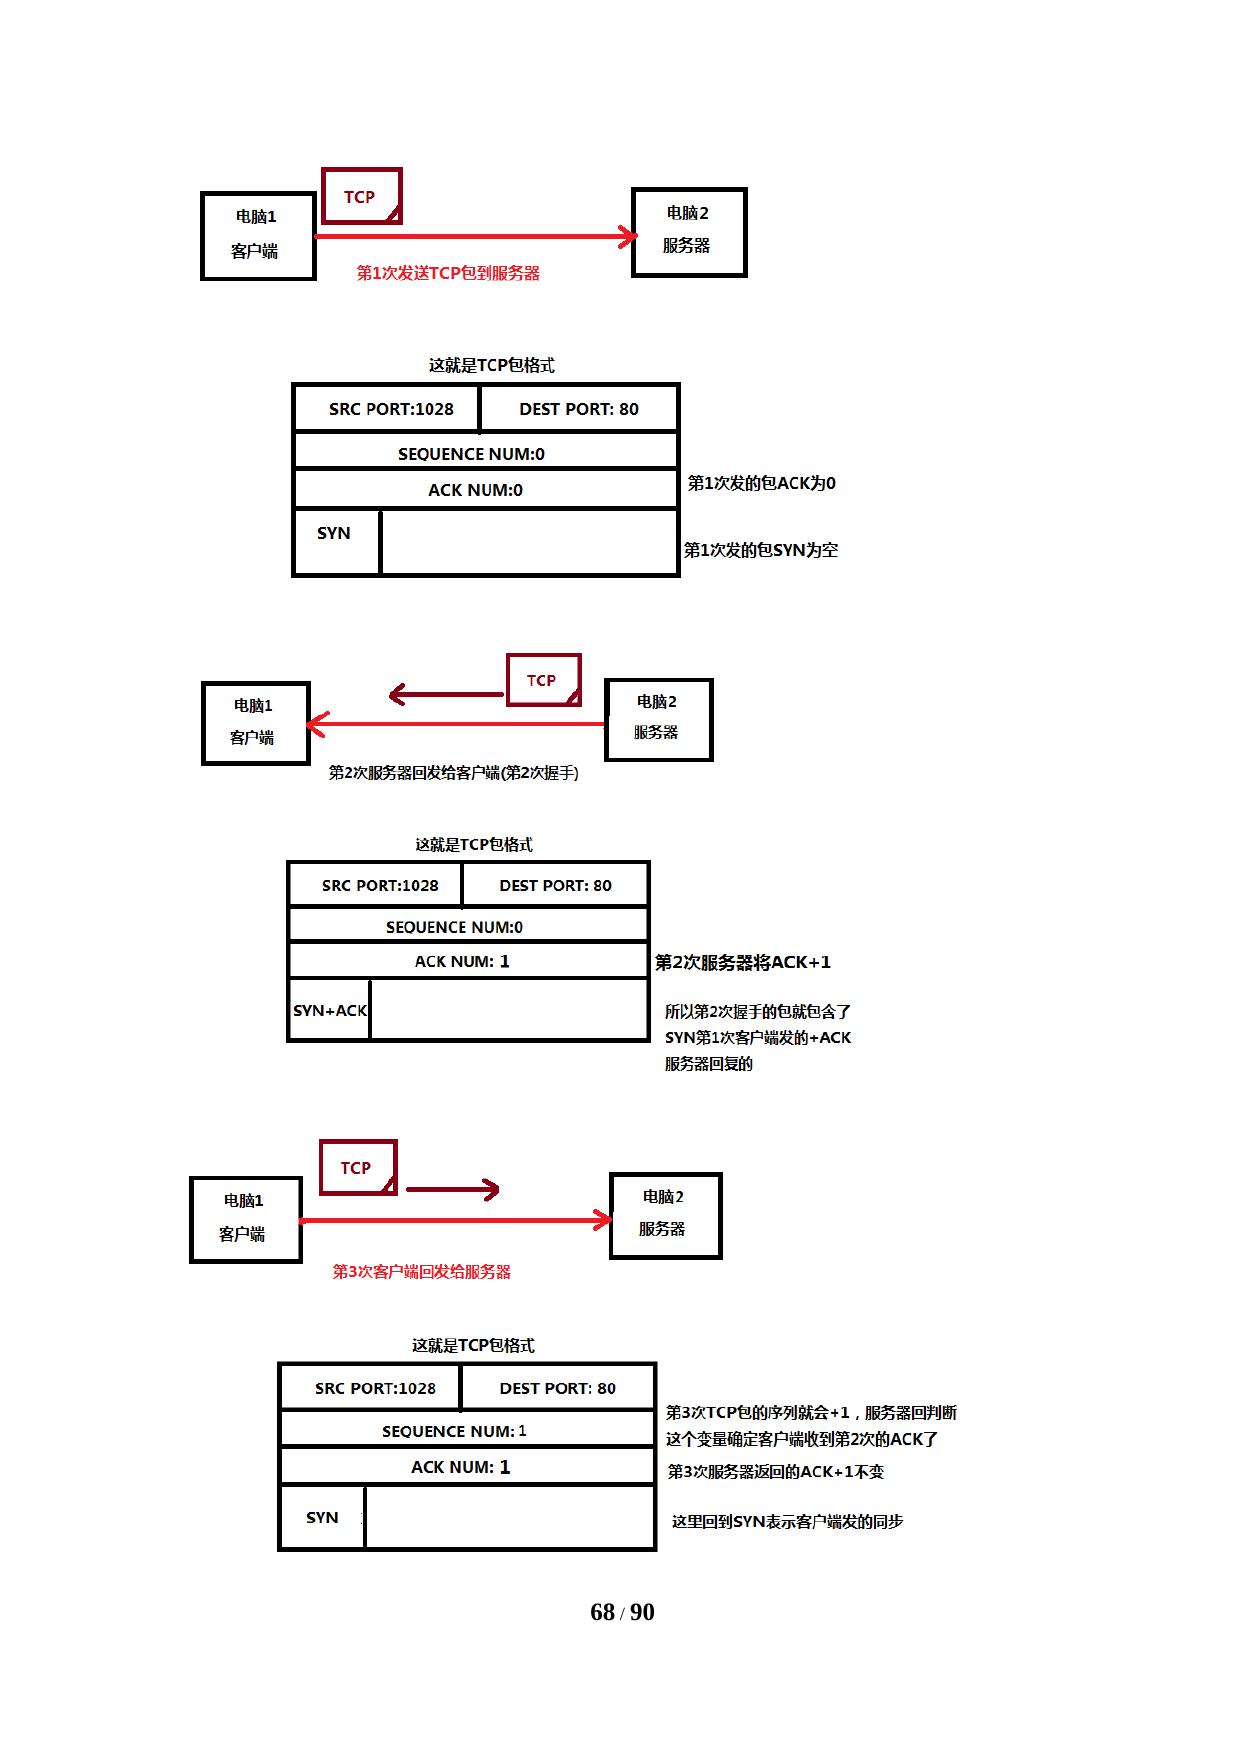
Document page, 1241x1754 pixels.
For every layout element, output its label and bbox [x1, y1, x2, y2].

picture [187, 1133, 971, 1567]
picture [187, 158, 852, 586]
picture [187, 646, 865, 1083]
